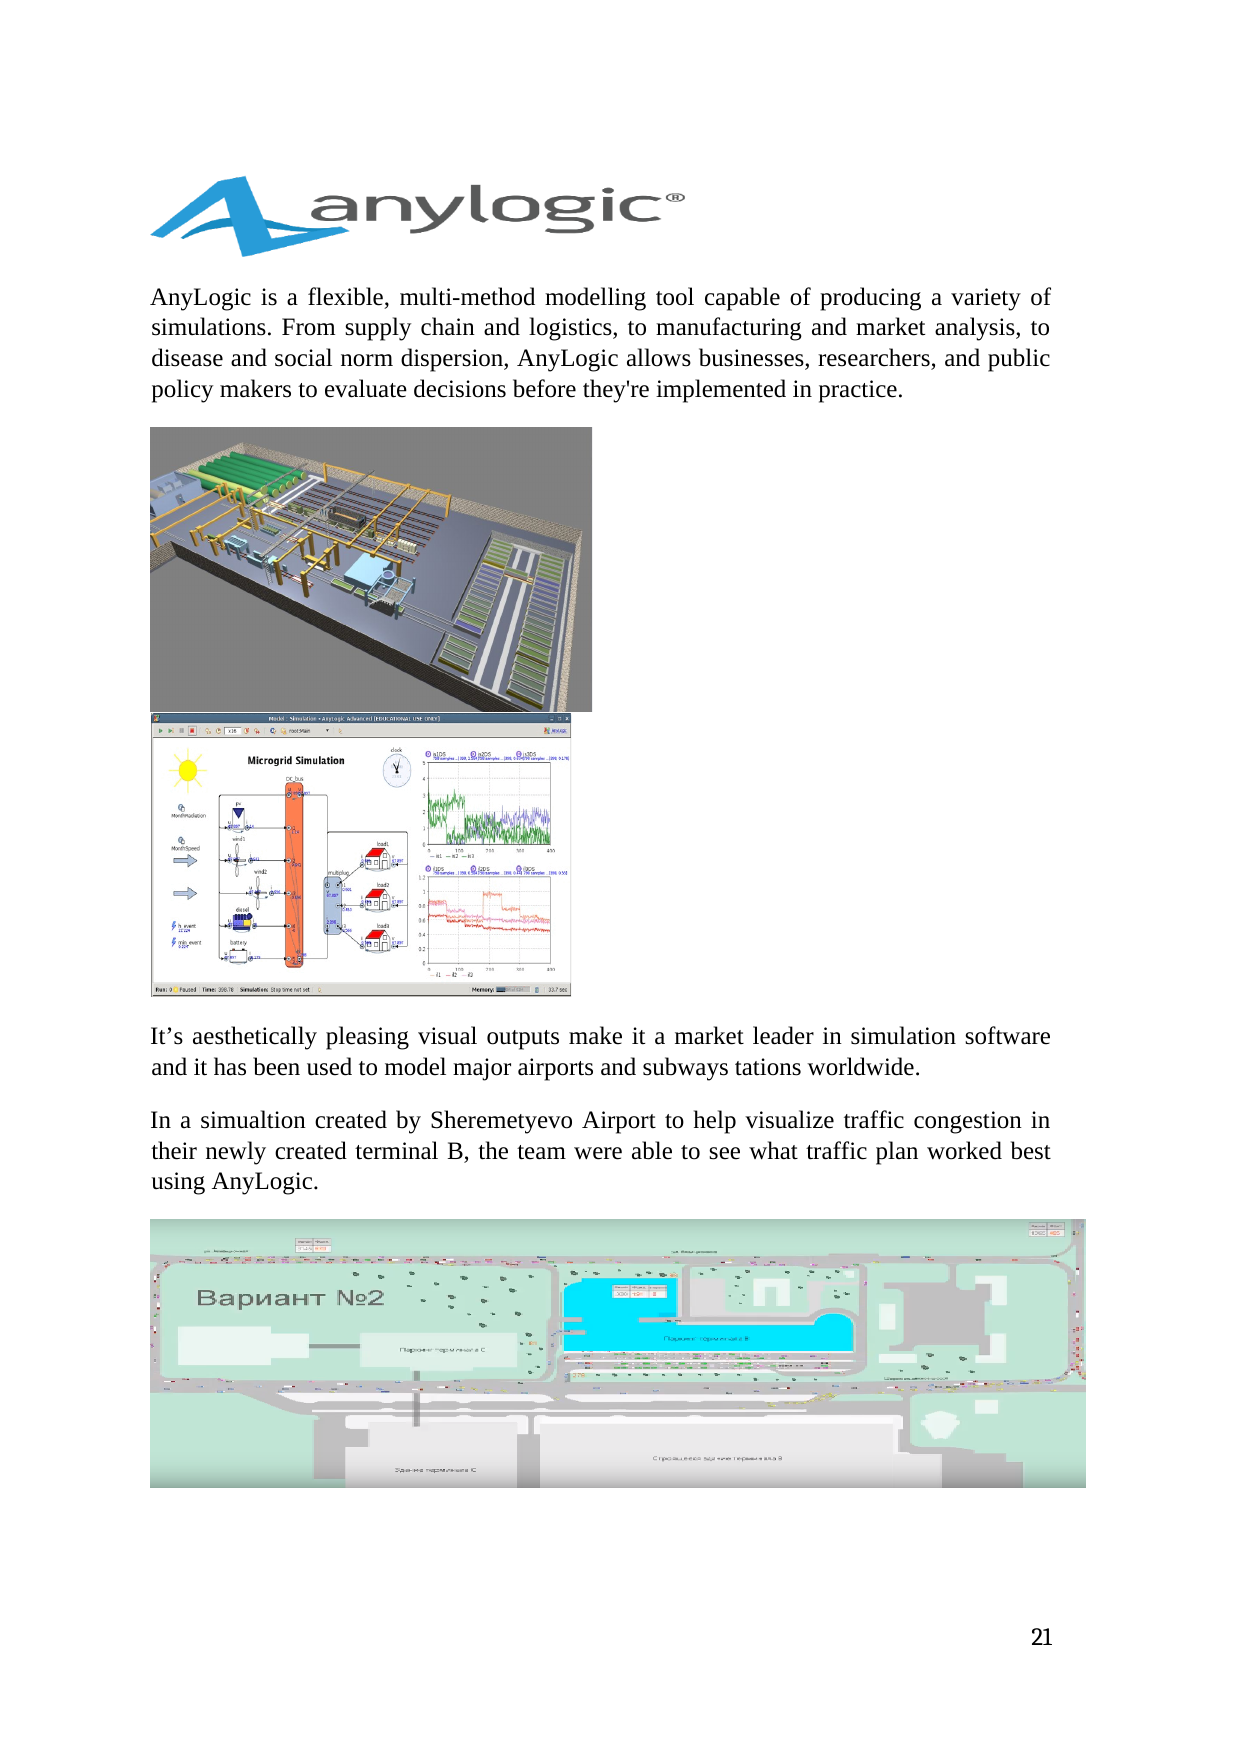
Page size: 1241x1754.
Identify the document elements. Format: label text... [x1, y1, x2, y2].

text AnyLogic is a flexible, multi-method modelling tool capable of producing a variety of simulations. From supply chain and logistics, to manufacturing and market analysis, to disease and social norm dispersion, AnyLogic allows businesses, researchers, and public policy makers to evaluate decisions before they're implemented in practice. [150, 282, 1052, 403]
text It’s aesthetically pleasing visual outputs make it a market leader in simulation software and it has been used to model major airports and subways tations worldwide. [150, 1021, 1052, 1080]
picture [150, 427, 593, 712]
picture [151, 713, 572, 997]
text In a simualtion created by Sheremetyevo Airport to help visualize traffic congestion in their newly created terminal B, the team were able to see what traffic plan worked best using AnyLogic. [150, 1105, 1052, 1195]
picture [150, 150, 686, 257]
picture [150, 1219, 1086, 1488]
